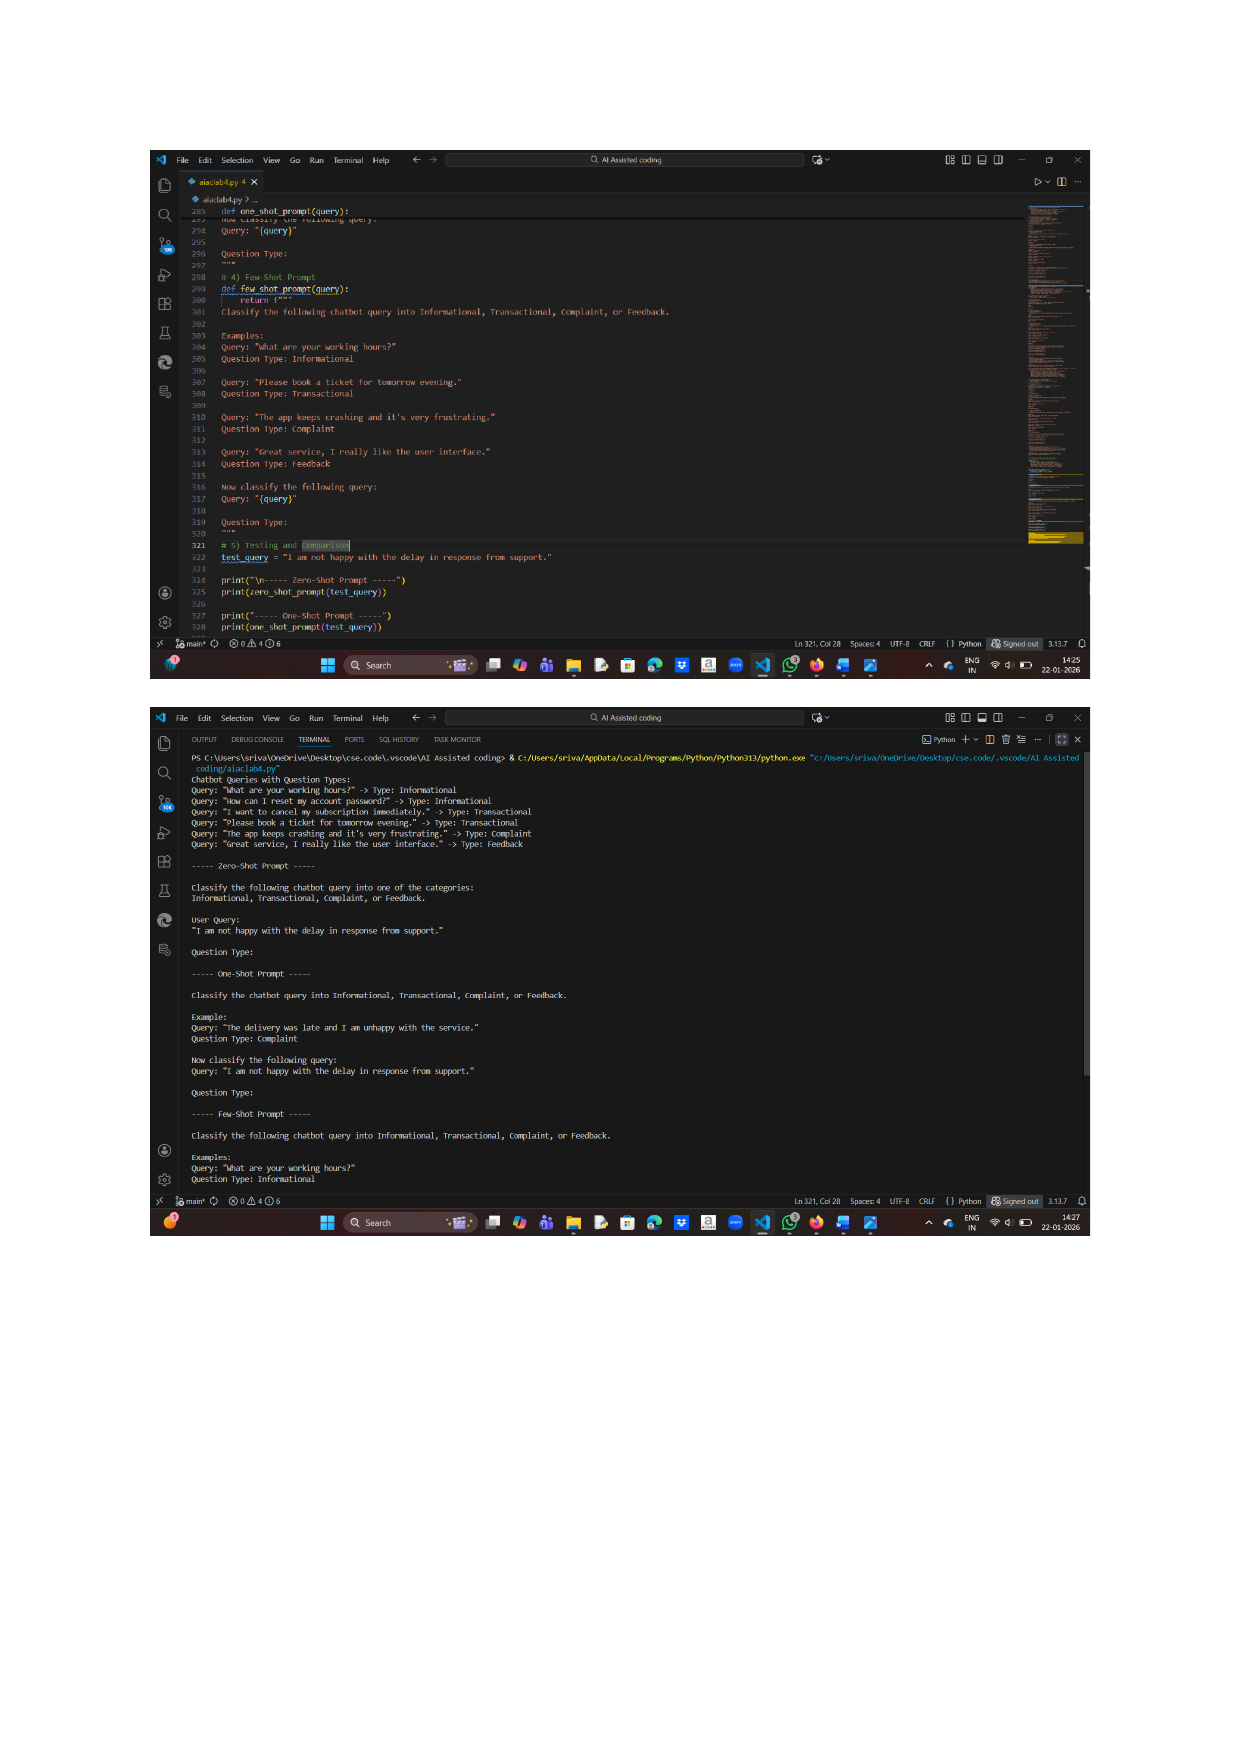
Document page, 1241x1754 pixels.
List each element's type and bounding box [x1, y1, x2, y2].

picture [150, 150, 1091, 679]
picture [150, 707, 1091, 1236]
